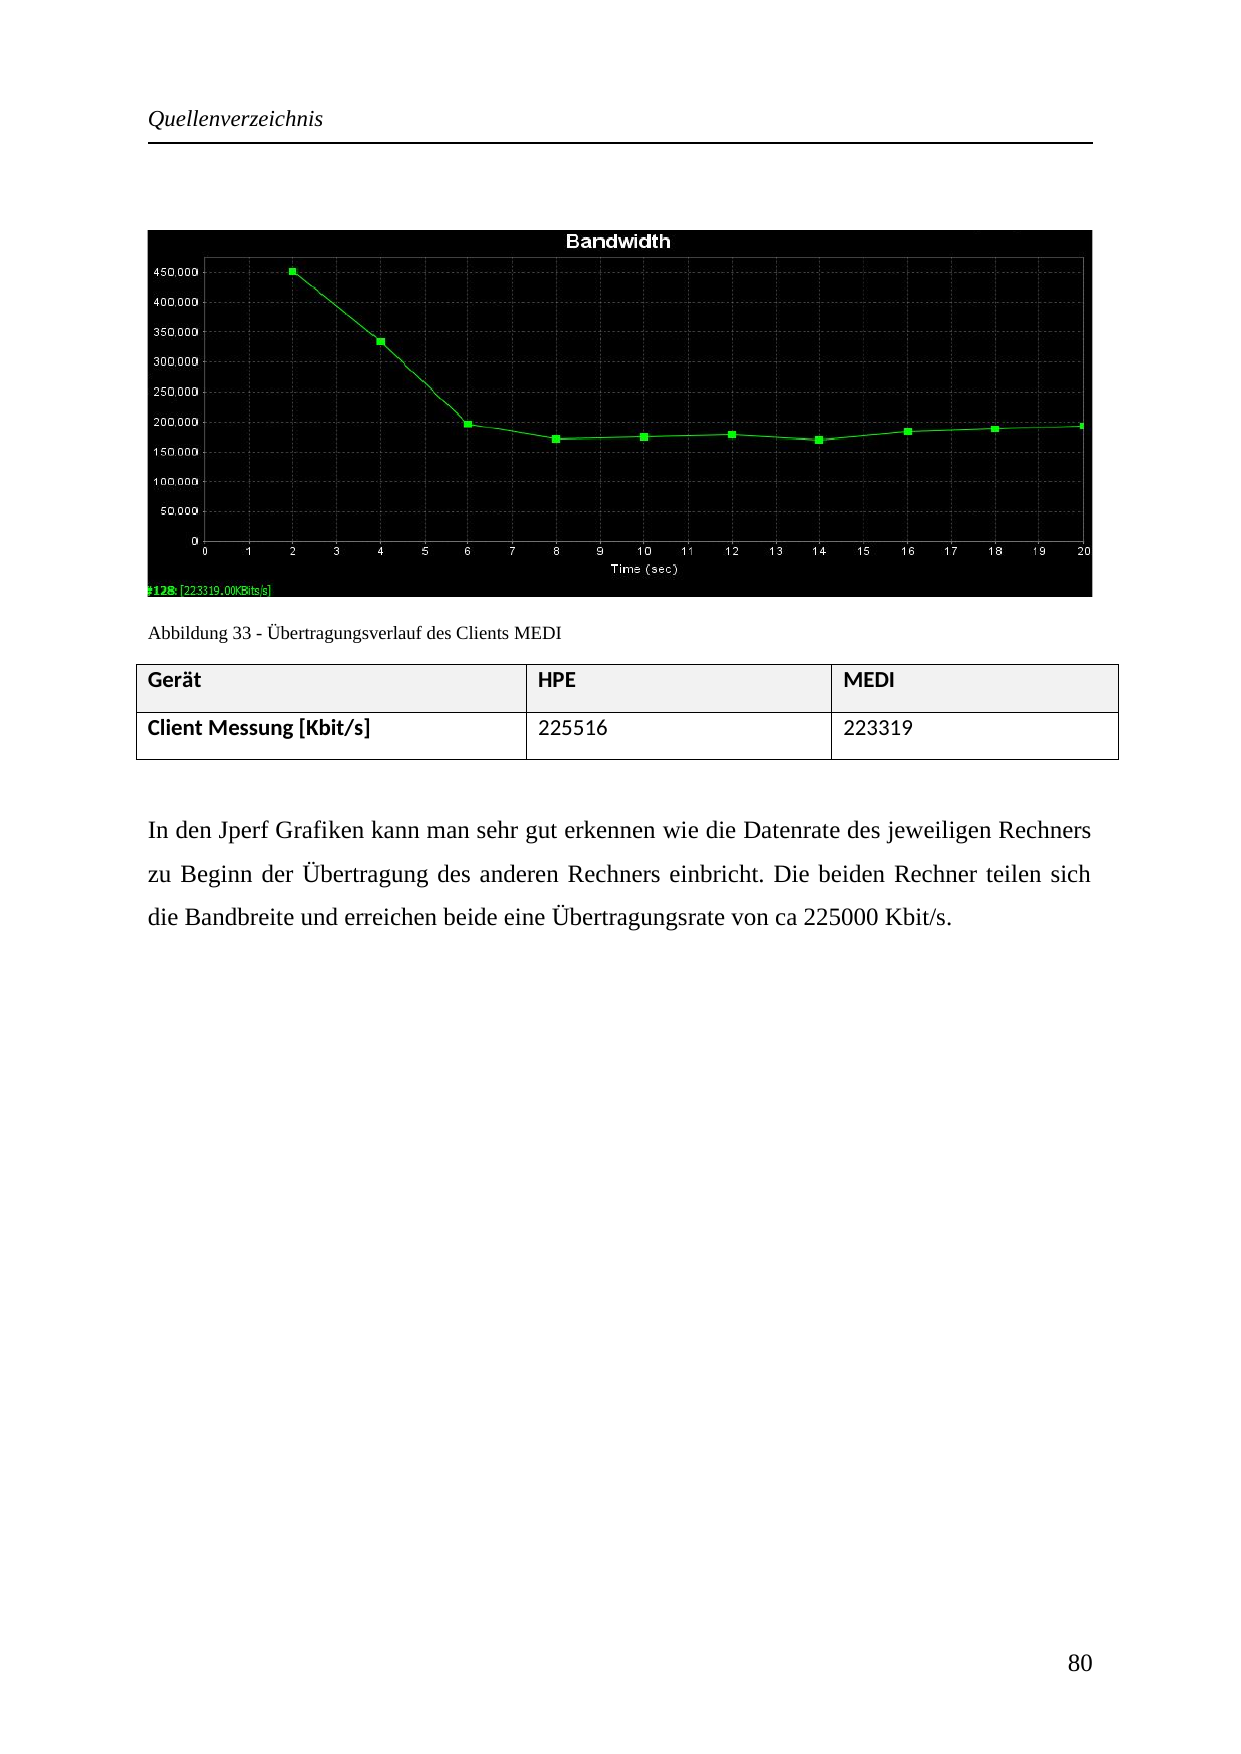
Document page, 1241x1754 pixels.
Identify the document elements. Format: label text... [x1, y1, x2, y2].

table_header Gerät [137, 665, 526, 712]
text In den Jperf Grafiken kann man sehr gut erkennen wie die Datenrate des jeweiligen Rechners zu Beginn der Übertragung des anderen Rechners einbricht. Die beiden Rechner teilen sich die Bandbreite und erreichen beide eine Übertragungsrate von ca 225000 Kbit/s. [148, 816, 1093, 931]
table_cell 225516 [527, 713, 831, 759]
table_cell Client Messung [Kbit/s] [137, 713, 526, 759]
table_header HPE [527, 665, 831, 712]
table_cell 223319 [832, 713, 1118, 759]
table_header MEDI [832, 665, 1118, 712]
text Abbildung 33 - Übertragungsverlauf des Clients MEDI [148, 622, 1093, 643]
picture [147, 230, 1093, 597]
